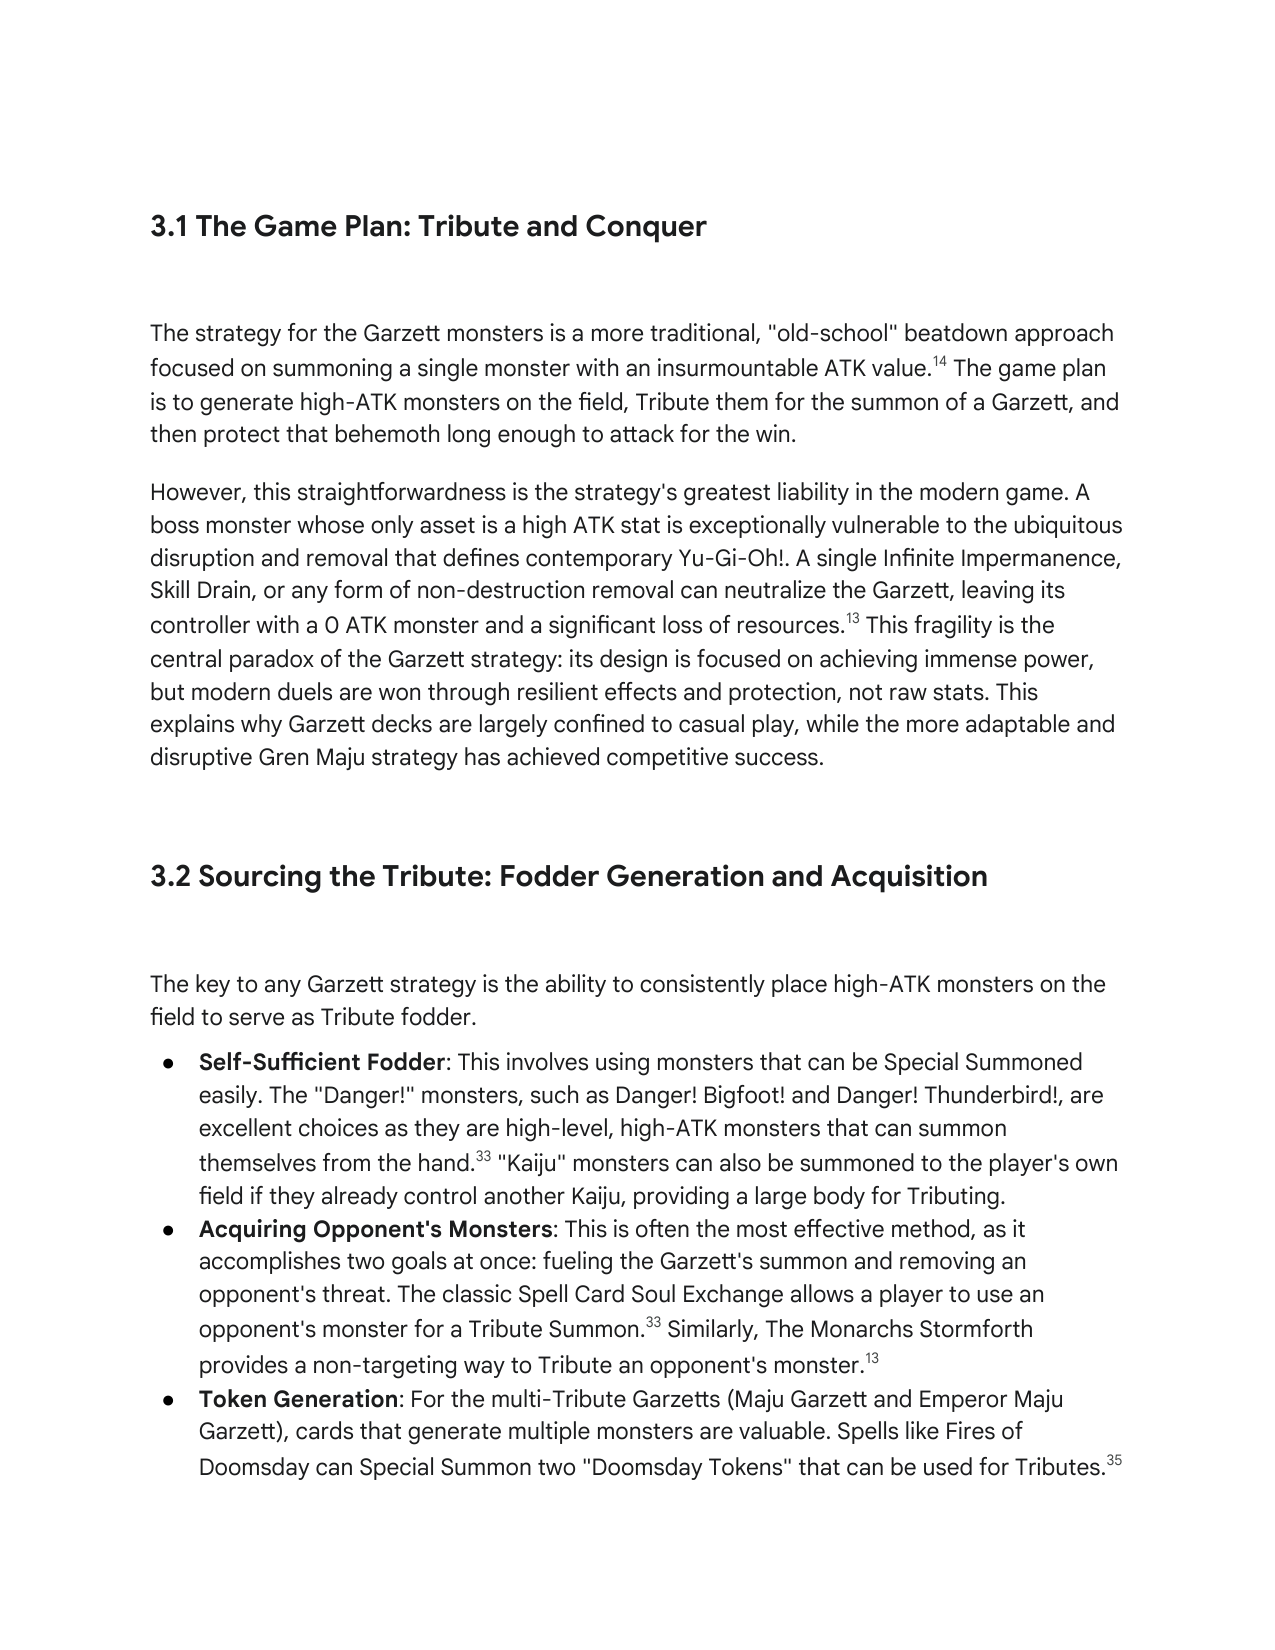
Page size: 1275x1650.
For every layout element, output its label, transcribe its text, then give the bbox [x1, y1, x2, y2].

list Self-Sufficient Fodder: This involves using monsters that can be Special Summoned easily. The "Danger!" monsters, such as Danger! Bigfoot! and Danger! Thunderbird!, are excellent choices as they are high-level, high-ATK monsters that can summon themselves from the hand.33 "Kaiju" monsters can also be summoned to the player's own field if they already control another Kaiju, providing a large body for Tributing. [161, 1048, 1125, 1211]
list Acquiring Opponent's Monsters: This is often the most effective method, as it accomplishes two goals at once: fueling the Garzett's summon and removing an opponent's threat. The classic Spell Card Soul Exchange allows a player to use an opponent's monster for a Tribute Summon.33 Similarly, The Monarchs Stormforth provides a non-targeting way to Tribute an opponent's monster.13 [161, 1215, 1125, 1381]
text However, this straightforwardness is the strategy's greatest liability in the modern game. A boss monster whose only asset is a high ATK stat is exceptionally vulnerable to the ubiquitous disruption and removal that defines contemporary Yu-Gi-Oh!. A single Infinite Impermanence, Skill Drain, or any form of non-destruction removal can neutralize the Garzett, leaving its controller with a 0 ATK monster and a significant loss of resources.13 This fragility is the central paradox of the Garzett strategy: its design is focused on achieving immense power, but modern duels are won through resilient effects and protection, not raw stats. This explains why Garzett decks are largely confined to casual play, while the more adaptable and disruptive Gren Maju strategy has achieved competitive success. [150, 478, 1125, 772]
subtitle 3.1 The Game Plan: Tribute and Conquer [150, 208, 1125, 244]
subtitle 3.2 Sourcing the Tribute: Fodder Generation and Acquisition [150, 858, 1125, 895]
text The strategy for the Garzett monsters is a more traditional, "old-school" beatdown approach focused on summoning a single monster with an insurmountable ATK value.14 The game plan is to generate high-ATK monsters on the field, Tribute them for the summon of a Garzett, and then protect that behemoth long enough to attack for the win. [150, 319, 1125, 449]
text The key to any Garzett strategy is the ability to consistently place high-ATK monsters on the field to serve as Tribute fodder. [150, 970, 1125, 1032]
list Token Generation: For the multi-Tribute Garzetts (Maju Garzett and Emperor Maju Garzett), cards that generate multiple monsters are valuable. Spells like Fires of Doomsday can Special Summon two "Doomsday Tokens" that can be used for Tributes.35 [161, 1385, 1125, 1482]
